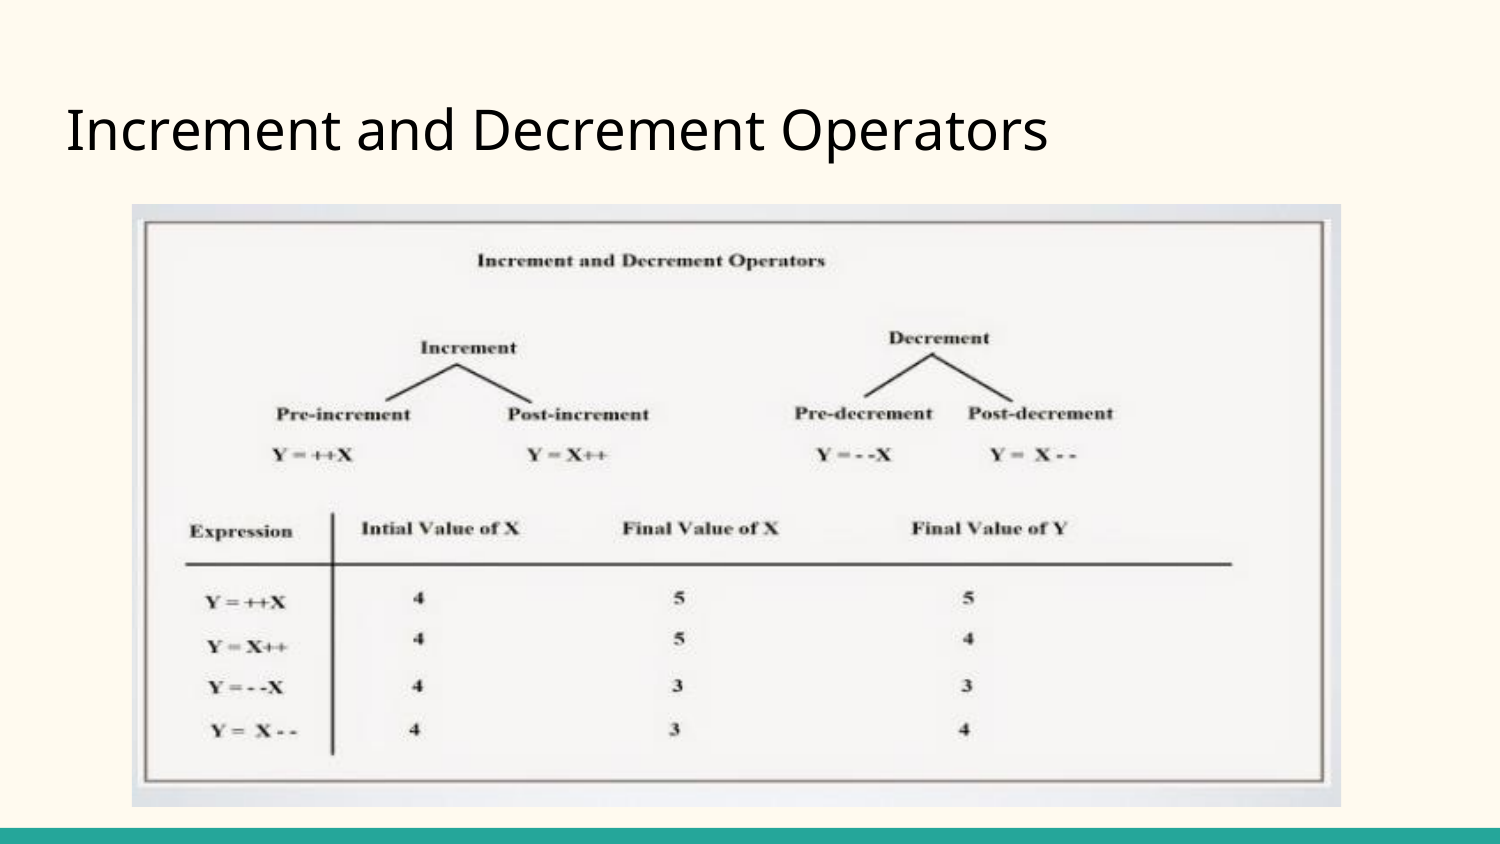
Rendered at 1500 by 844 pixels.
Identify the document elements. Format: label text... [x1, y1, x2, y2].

text Increment and Decrement Operators [66, 90, 1500, 167]
picture [131, 204, 1342, 807]
